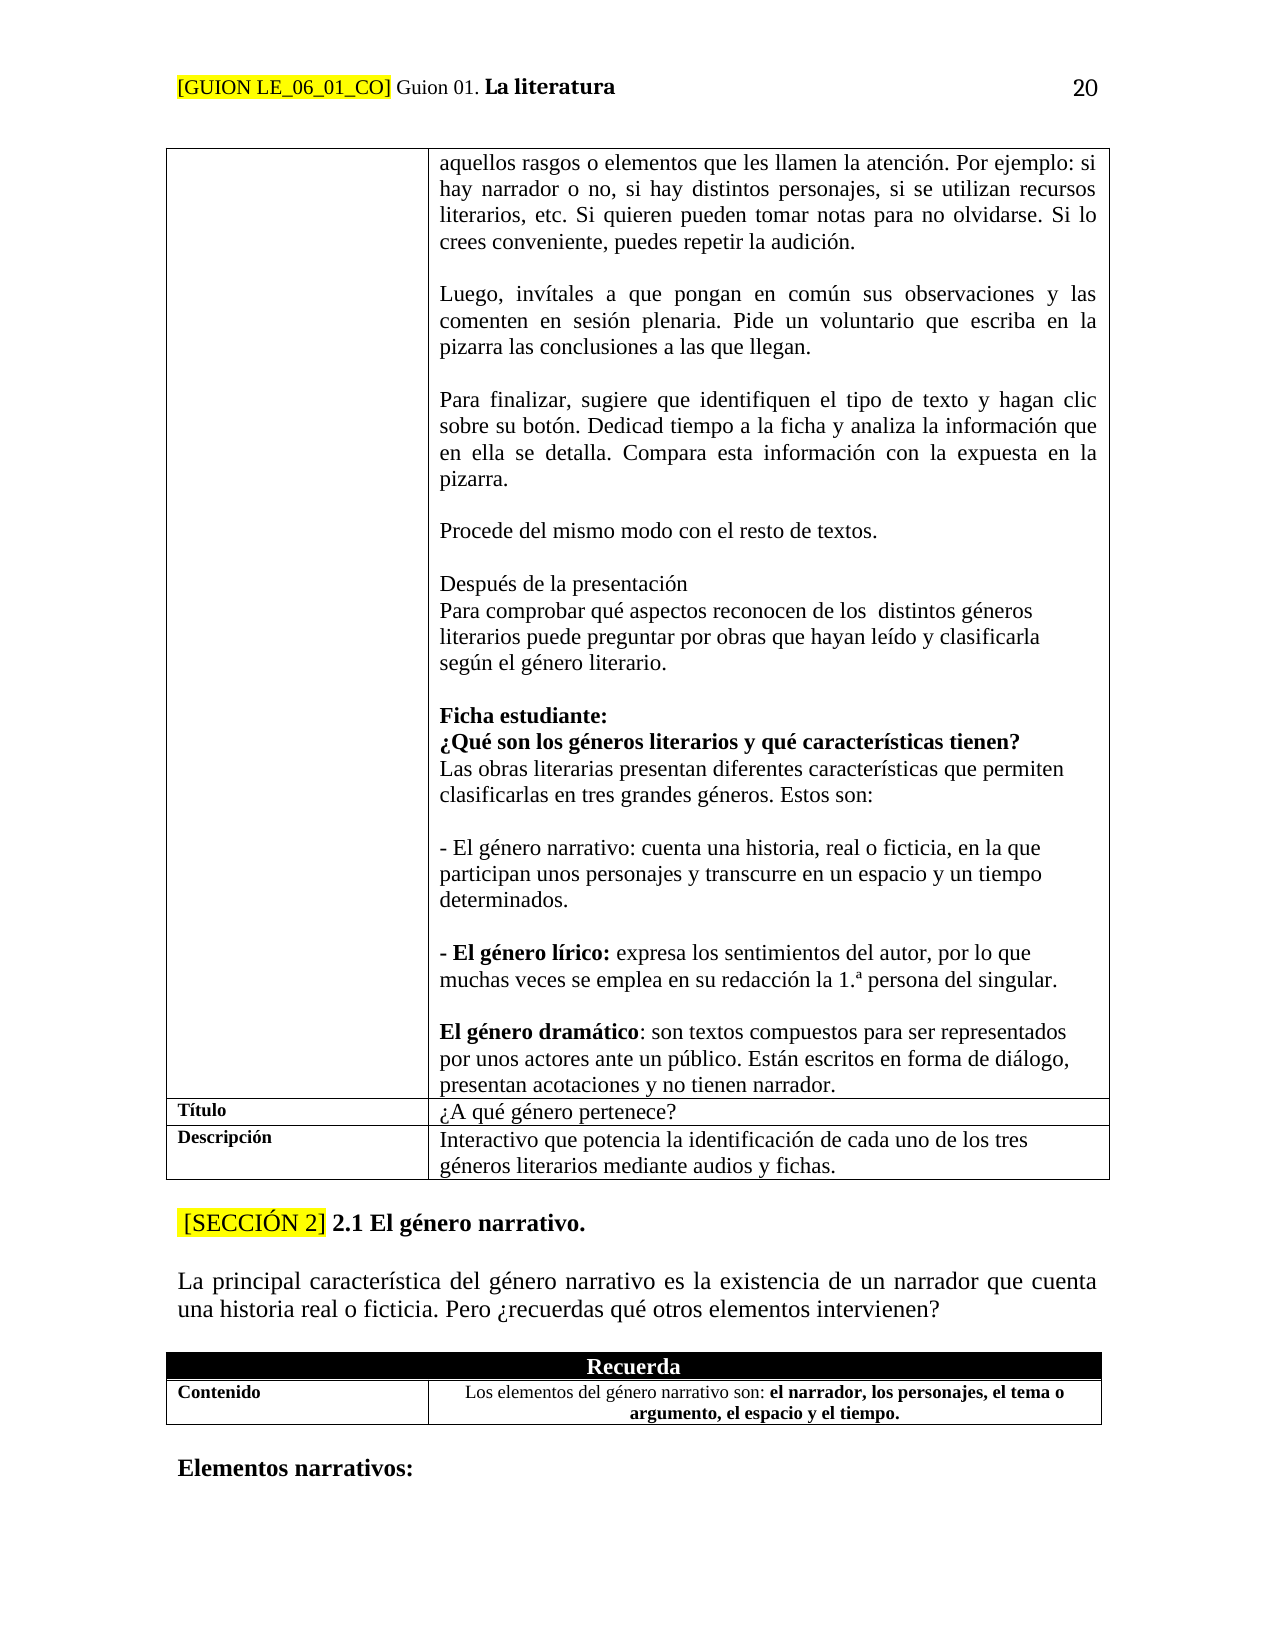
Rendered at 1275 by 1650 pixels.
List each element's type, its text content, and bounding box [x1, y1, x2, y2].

text [SECCIÓN 2] 2.1 El género narrativo. [326, 1208, 1098, 1237]
table_cell ¿A qué género pertenece? [429, 1099, 1109, 1125]
table_cell Título [167, 1099, 428, 1125]
table_header Recuerda [167, 1353, 1101, 1379]
table_cell Los elementos del género narrativo son: el narrador, los personajes, el tema o argumento, el espacio y el tiempo. [429, 1381, 1101, 1424]
table_cell Descripción [167, 1126, 428, 1178]
text La principal característica del género narrativo es la existencia de un narrador que cuenta una historia real o ficticia. Pero ¿recuerdas qué otros elementos intervienen? [177, 1266, 1098, 1323]
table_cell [167, 149, 428, 1097]
table_cell Contenido [167, 1381, 428, 1424]
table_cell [429, 149, 1109, 1097]
text Elementos narrativos: [177, 1453, 1098, 1482]
table_cell Interactivo que potencia la identificación de cada uno de los tres géneros literarios mediante audios y fichas. [429, 1126, 1109, 1178]
